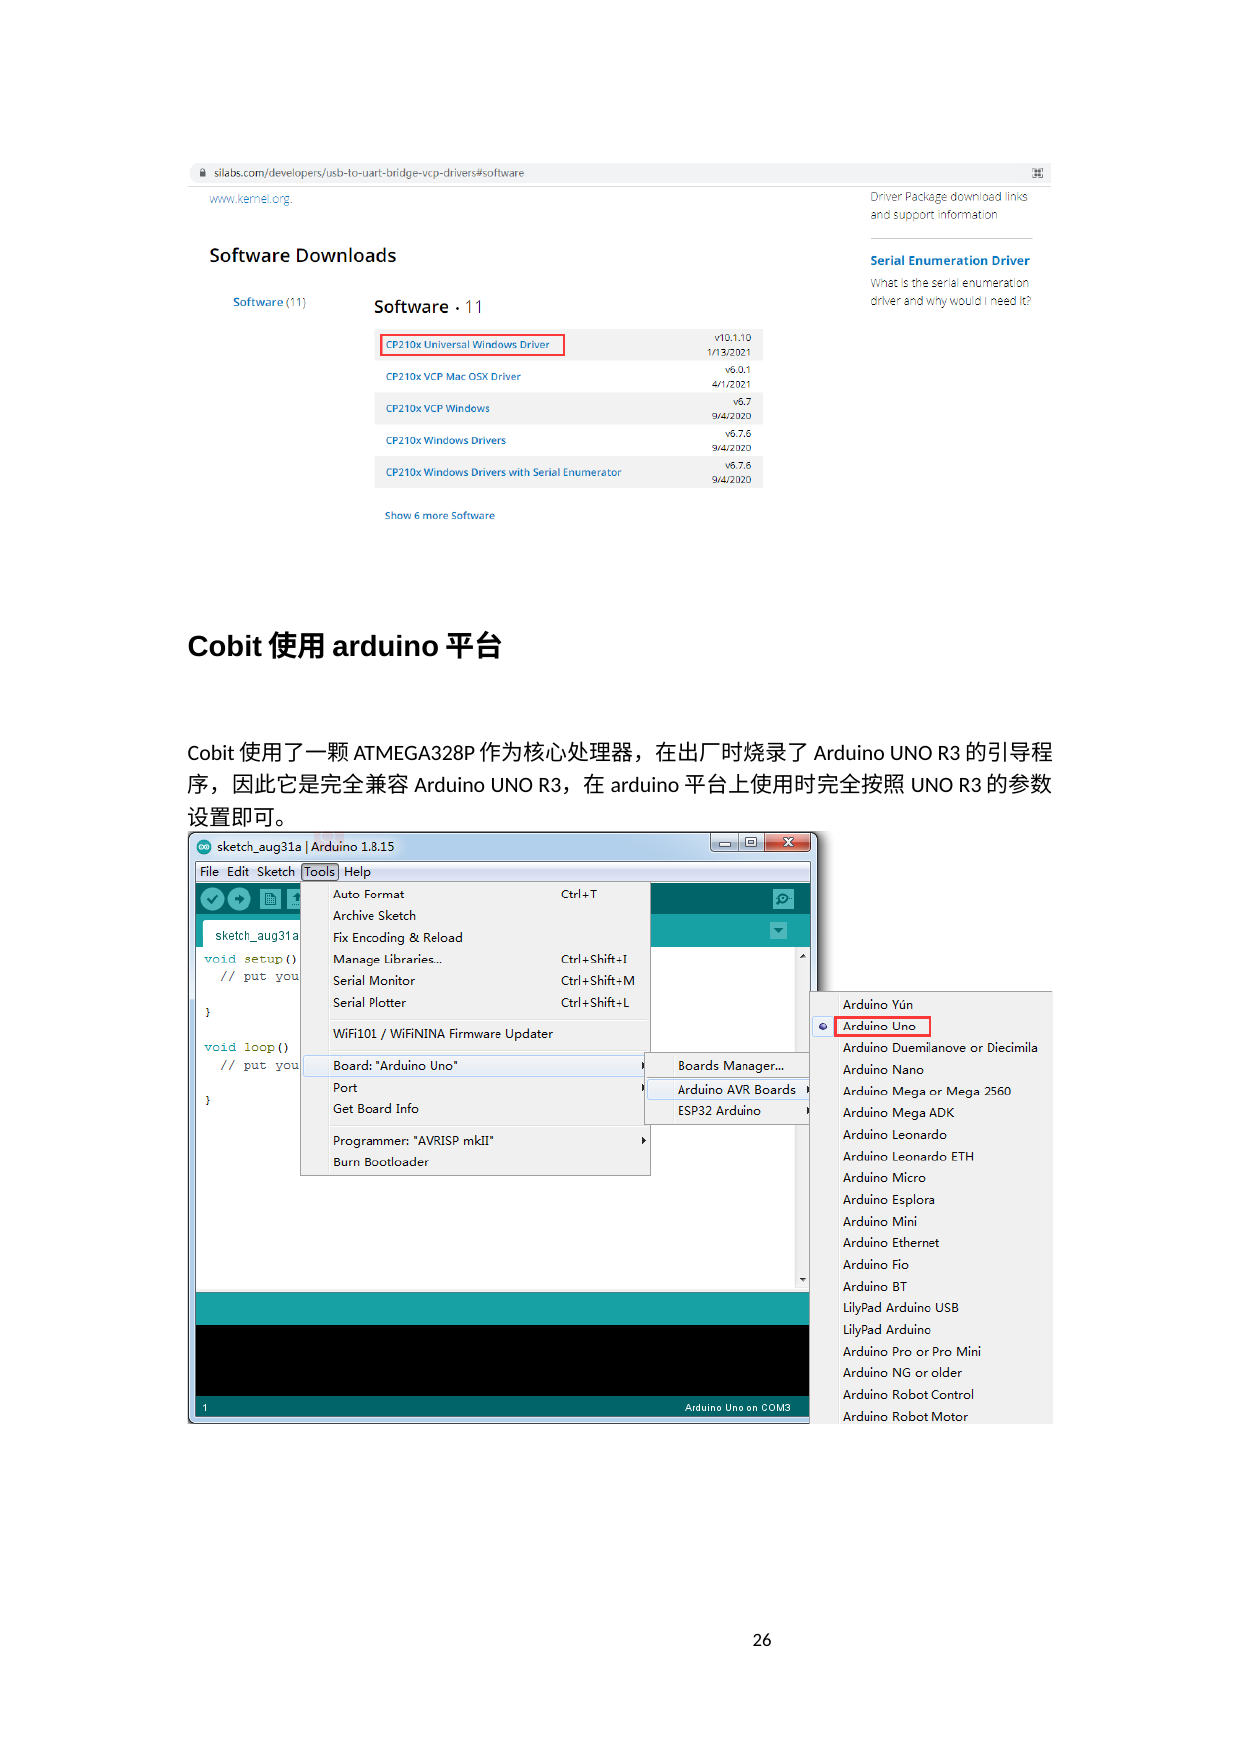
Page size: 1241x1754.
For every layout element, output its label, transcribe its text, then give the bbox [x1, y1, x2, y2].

subtitle Cobit使用arduino平台 [187, 612, 1053, 677]
text Cobit使用了一颗ATMEGA328P作为核心处理器，在出厂时烧录了Arduino UNO R3的引导程序，因此它是完全兼容Arduino UNO R3，在arduino平台上使用时完全按照UNO R3的参数设置即可。 [187, 734, 1053, 831]
picture [187, 831, 1053, 1424]
picture [187, 162, 1051, 532]
